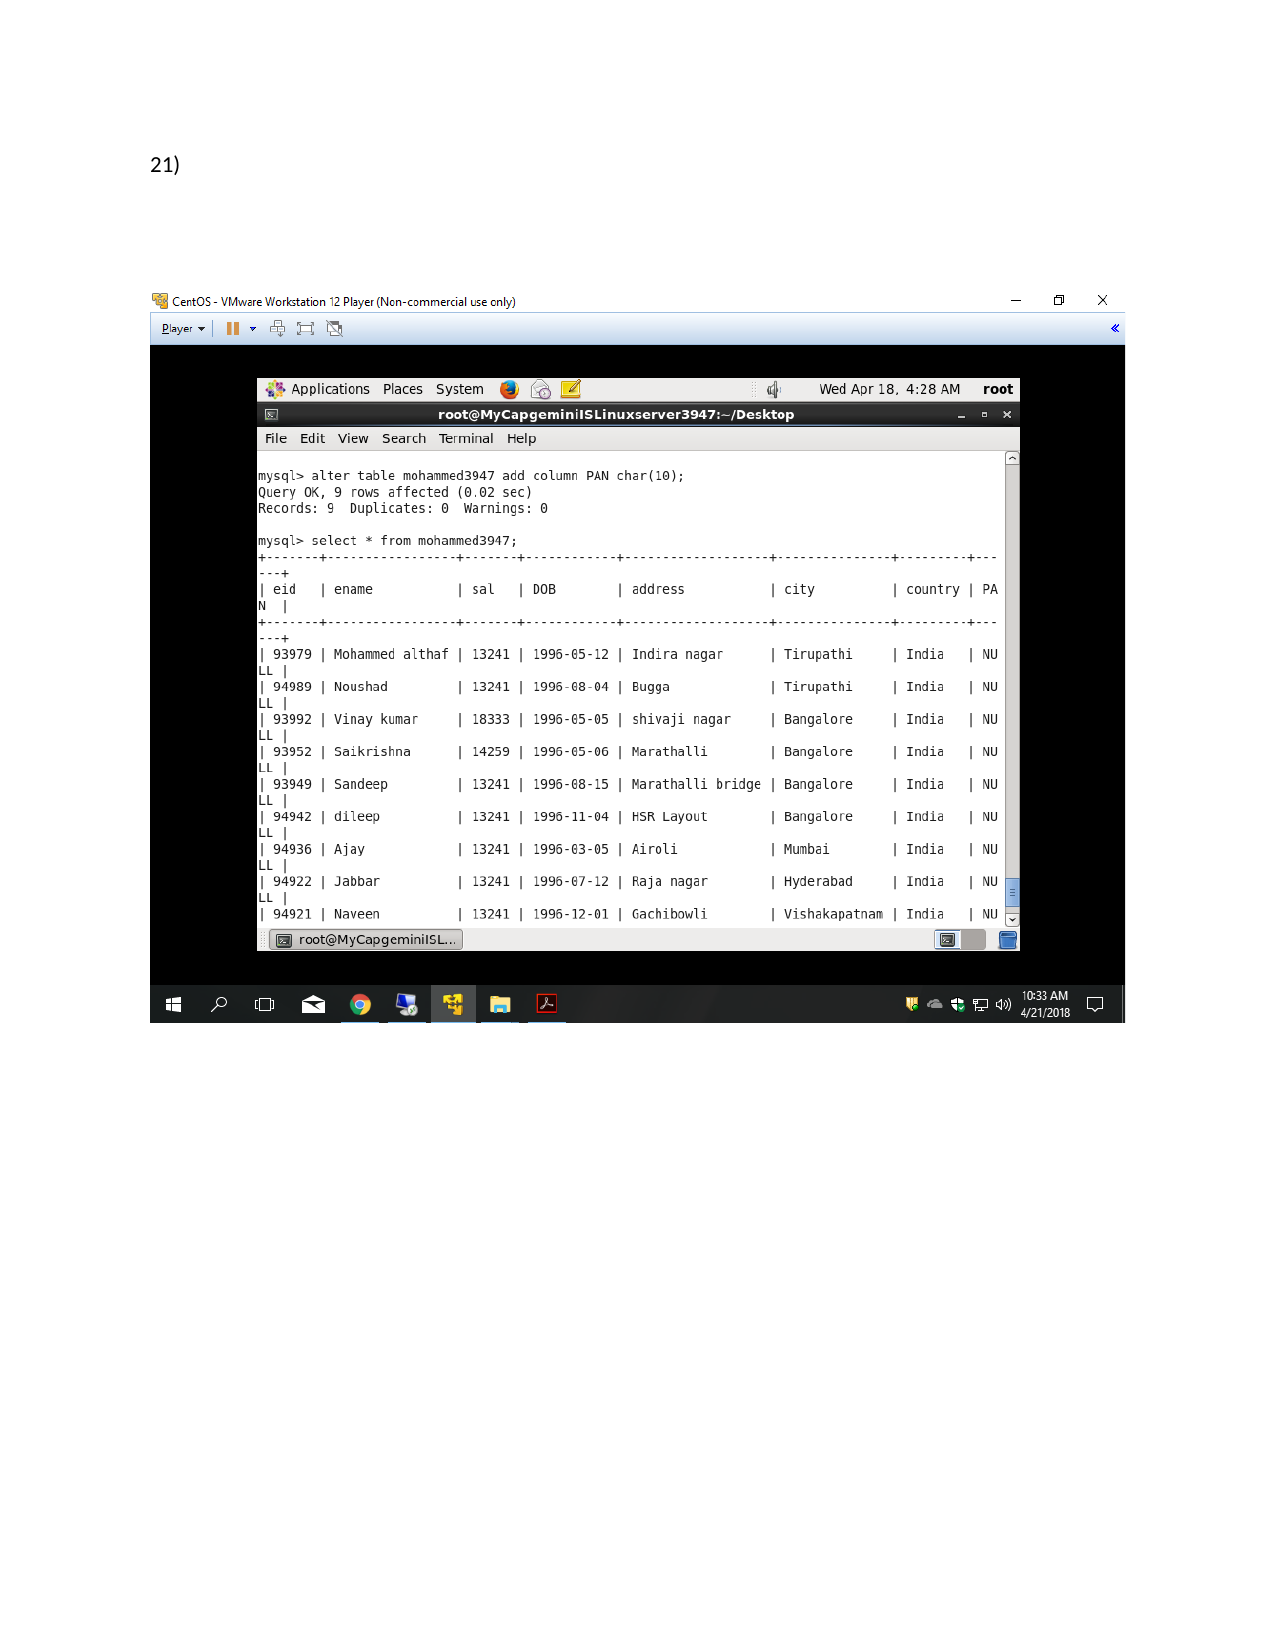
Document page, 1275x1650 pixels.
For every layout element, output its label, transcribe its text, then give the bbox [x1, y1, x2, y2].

picture [150, 290, 1125, 1023]
text 21) [150, 150, 1125, 178]
